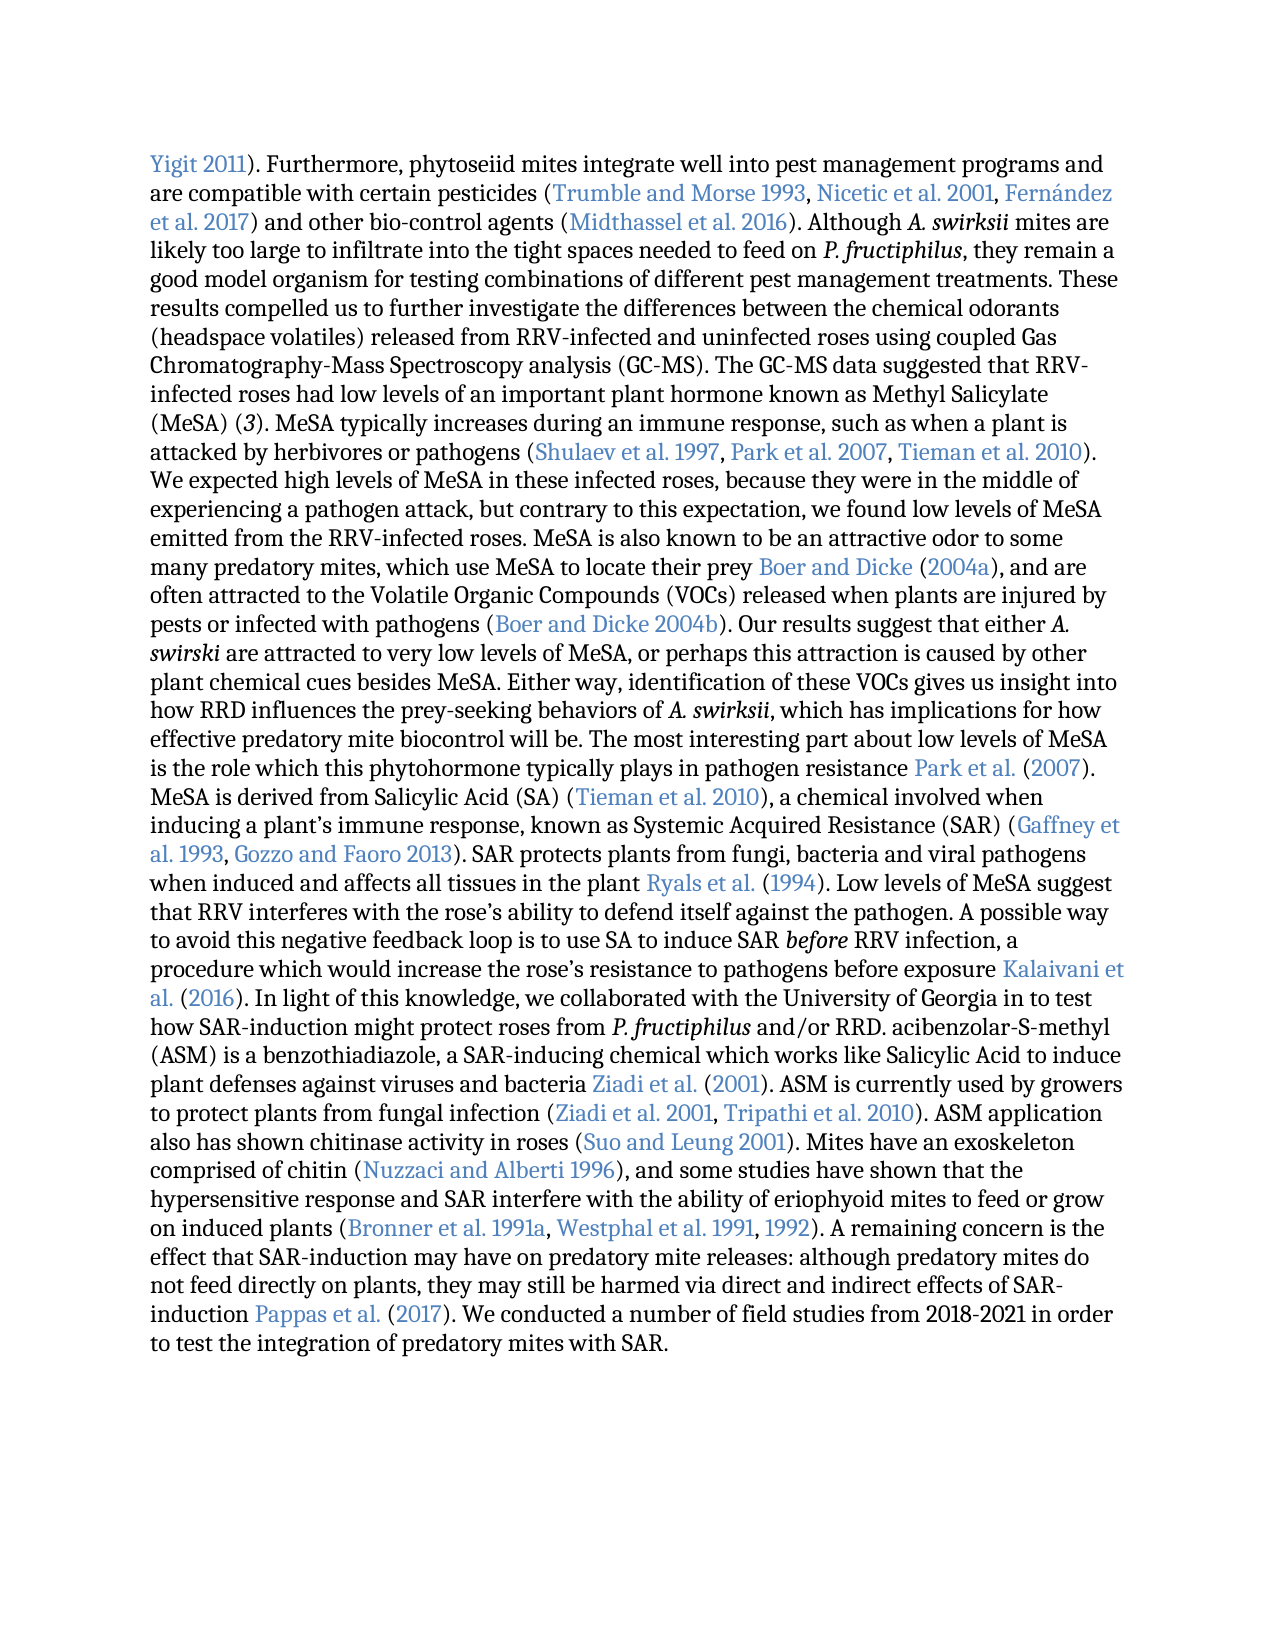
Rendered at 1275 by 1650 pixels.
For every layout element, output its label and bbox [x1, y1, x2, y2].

text [150, 150, 1125, 1357]
